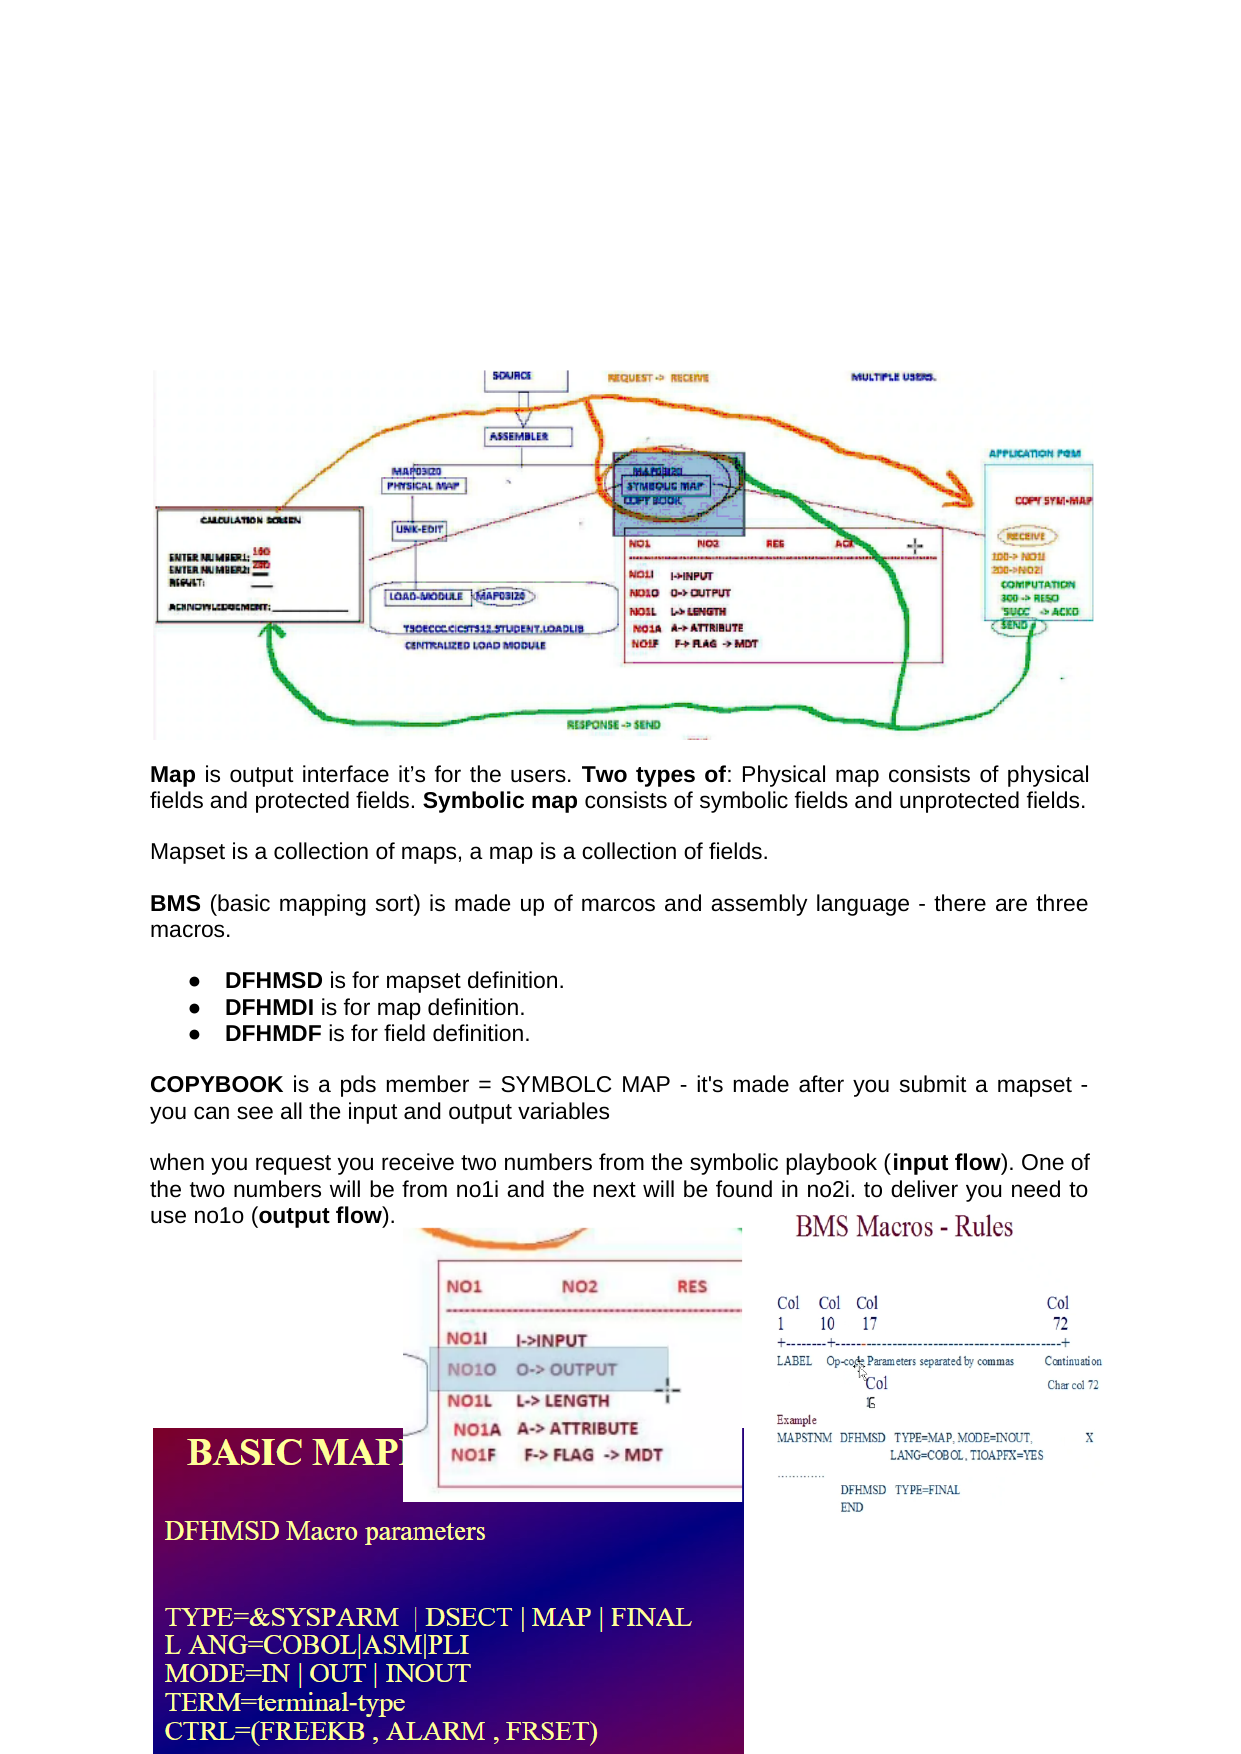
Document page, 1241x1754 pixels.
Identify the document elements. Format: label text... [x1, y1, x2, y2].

list DFHMSD is for mapset definition. [187, 967, 1090, 994]
picture [153, 360, 1094, 740]
list DFHMDI is for map definition. [187, 994, 1090, 1020]
text Mapset is a collection of maps, a map is a collection of fields. [150, 838, 1090, 865]
text BMS (basic mapping sort) is made up of marcos and assembly language - there are three macros. [150, 890, 1090, 942]
text when you request you receive two numbers from the symbolic playbook (input flow). One of the two numbers will be from no1i and the next will be found in no2i. to deliver you need to use no1o (output flow). [150, 1149, 1090, 1228]
text Map is output interface it’s for the users. Two types of: Physical map consists of physical fields and protected fields. Symbolic map consists of symbolic fields and unprotected fields. [150, 761, 1090, 813]
text COPYBOOK is a pds member = SYMBOLC MAP - it's made after you submit a mapset - you can see all the input and output variables [150, 1071, 1090, 1124]
picture [153, 1217, 744, 1754]
picture [767, 1203, 1106, 1516]
list DFHMDF is for field definition. [187, 1020, 1090, 1046]
